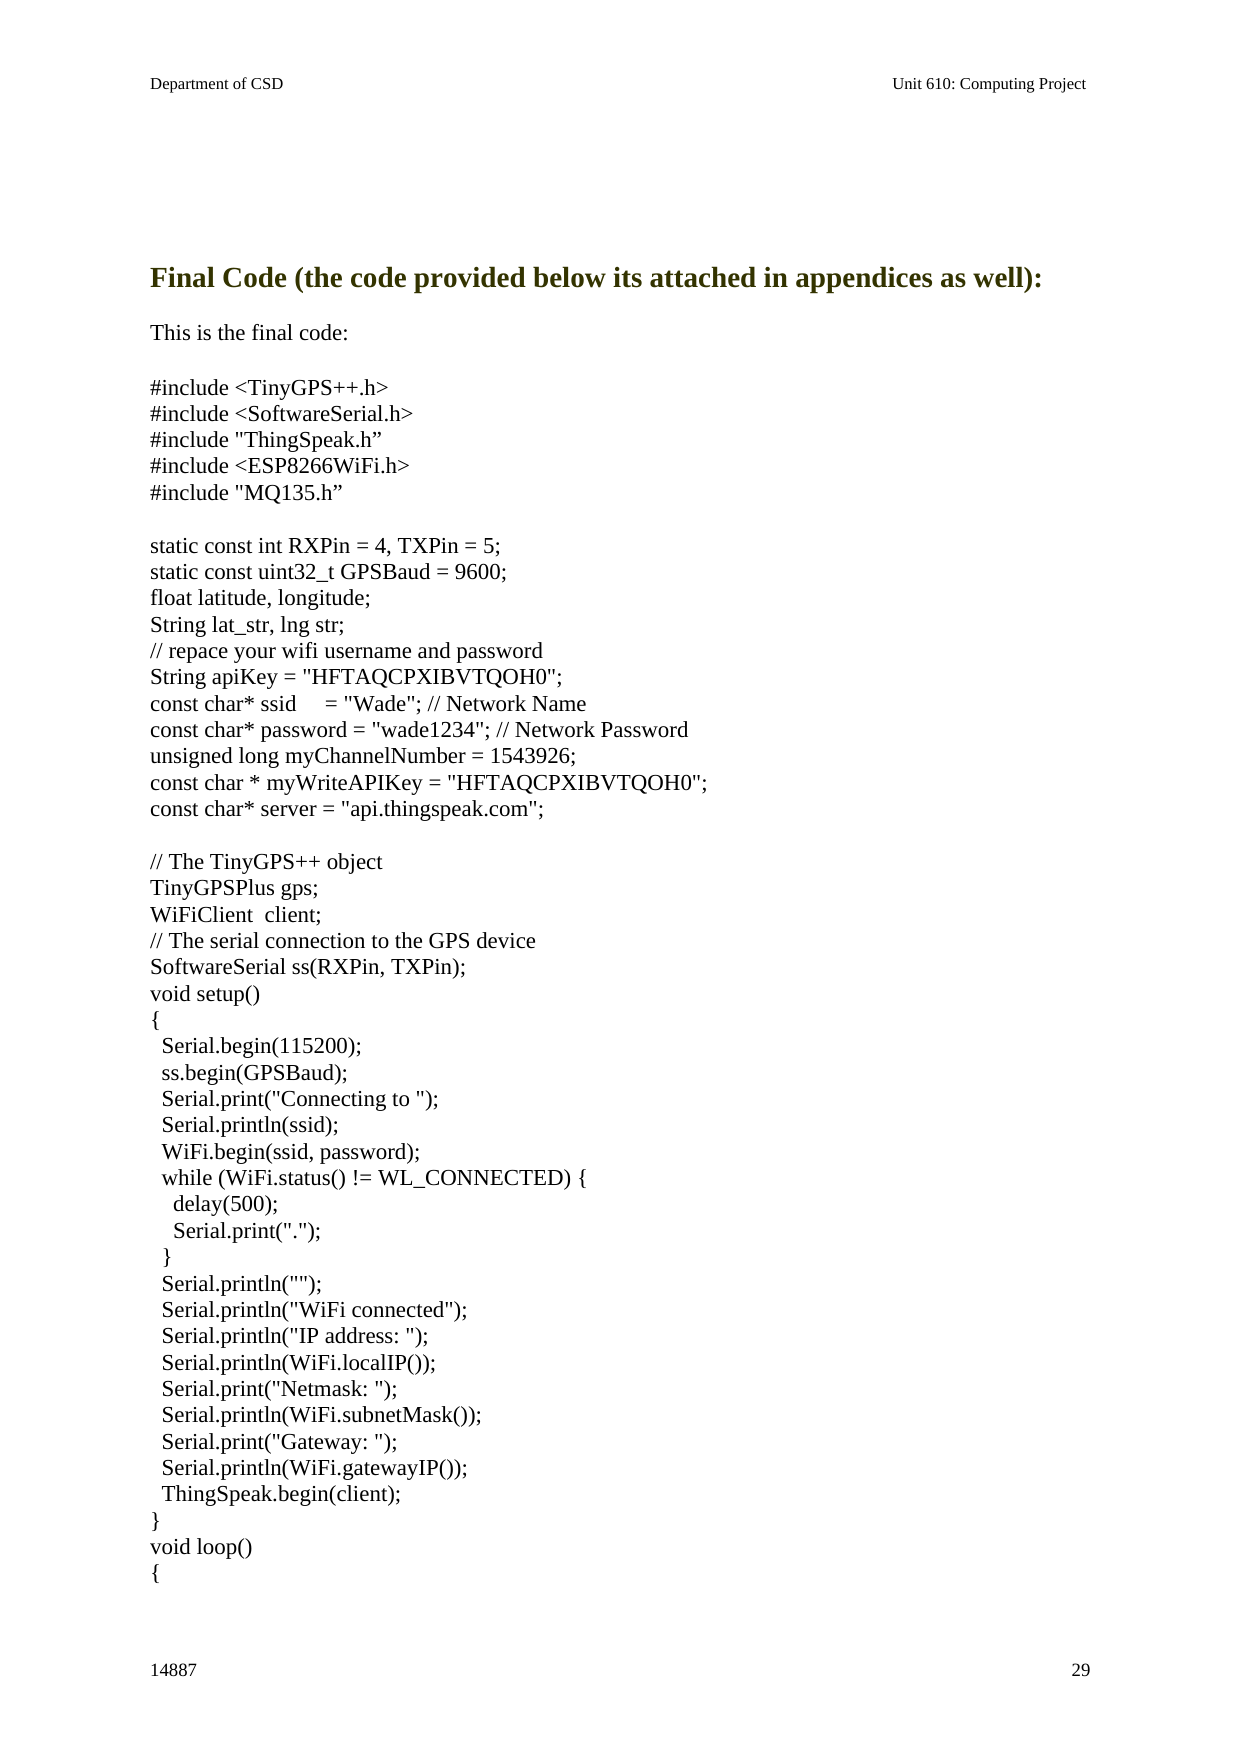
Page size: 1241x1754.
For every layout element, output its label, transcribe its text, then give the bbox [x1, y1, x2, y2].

text } [150, 1507, 1090, 1533]
text static const uint32_t GPSBaud = 9600; [150, 558, 1090, 584]
text // repace your wifi username and password [150, 637, 1090, 663]
text Serial.begin(115200); [150, 1032, 1090, 1059]
text float latitude, longitude; [150, 584, 1090, 611]
text TinyGPSPlus gps; [150, 874, 1090, 901]
text #include <SoftwareSerial.h> [150, 400, 1090, 426]
text ss.begin(GPSBaud); [150, 1059, 1090, 1085]
text #include <ESP8266WiFi.h> [150, 453, 1090, 479]
text Serial.println(ssid); [150, 1111, 1090, 1138]
text Serial.println(WiFi.subnetMask()); [150, 1401, 1090, 1428]
text Serial.println(WiFi.gatewayIP()); [150, 1454, 1090, 1480]
text unsigned long myChannelNumber = 1543926; [150, 742, 1090, 769]
text WiFiClient client; [150, 901, 1090, 927]
text This is the final code: [150, 318, 1090, 345]
text static const int RXPin = 4, TXPin = 5; [150, 532, 1090, 558]
text const char* server = "api.thingspeak.com"; [150, 795, 1090, 822]
text Serial.println("IP address: "); [150, 1322, 1090, 1349]
text { [150, 1006, 1090, 1032]
subtitle Final Code (the code provided below its attached in appendices as well): [150, 260, 1090, 293]
text { [150, 1559, 1090, 1586]
text String apiKey = "HFTAQCPXIBVTQOH0"; [150, 663, 1090, 690]
text #include "MQ135.h” [150, 479, 1090, 505]
text ThingSpeak.begin(client); [150, 1480, 1090, 1507]
text SoftwareSerial ss(RXPin, TXPin); [150, 953, 1090, 980]
text void loop() [150, 1533, 1090, 1559]
text Serial.print("Connecting to "); [150, 1085, 1090, 1111]
text Serial.print("."); [150, 1217, 1090, 1243]
text Serial.println(WiFi.localIP()); [150, 1349, 1090, 1375]
text Serial.print("Gateway: "); [150, 1428, 1090, 1454]
text // The serial connection to the GPS device [150, 927, 1090, 953]
text // The TinyGPS++ object [150, 848, 1090, 874]
text } [150, 1243, 1090, 1269]
text String lat_str, lng str; [150, 611, 1090, 637]
text Serial.println("WiFi connected"); [150, 1296, 1090, 1322]
text while (WiFi.status() != WL_CONNECTED) { [150, 1164, 1090, 1191]
text #include <TinyGPS++.h> [150, 373, 1090, 400]
text delay(500); [150, 1191, 1090, 1217]
text const char* ssid = "Wade"; // Network Name [150, 690, 1090, 716]
text Serial.println(""); [150, 1269, 1090, 1296]
text #include "ThingSpeak.h” [150, 426, 1090, 453]
text Serial.print("Netmask: "); [150, 1375, 1090, 1401]
text const char * myWriteAPIKey = "HFTAQCPXIBVTQOH0"; [150, 769, 1090, 795]
text WiFi.begin(ssid, password); [150, 1138, 1090, 1164]
text const char* password = "wade1234"; // Network Password [150, 716, 1090, 742]
text void setup() [150, 980, 1090, 1006]
